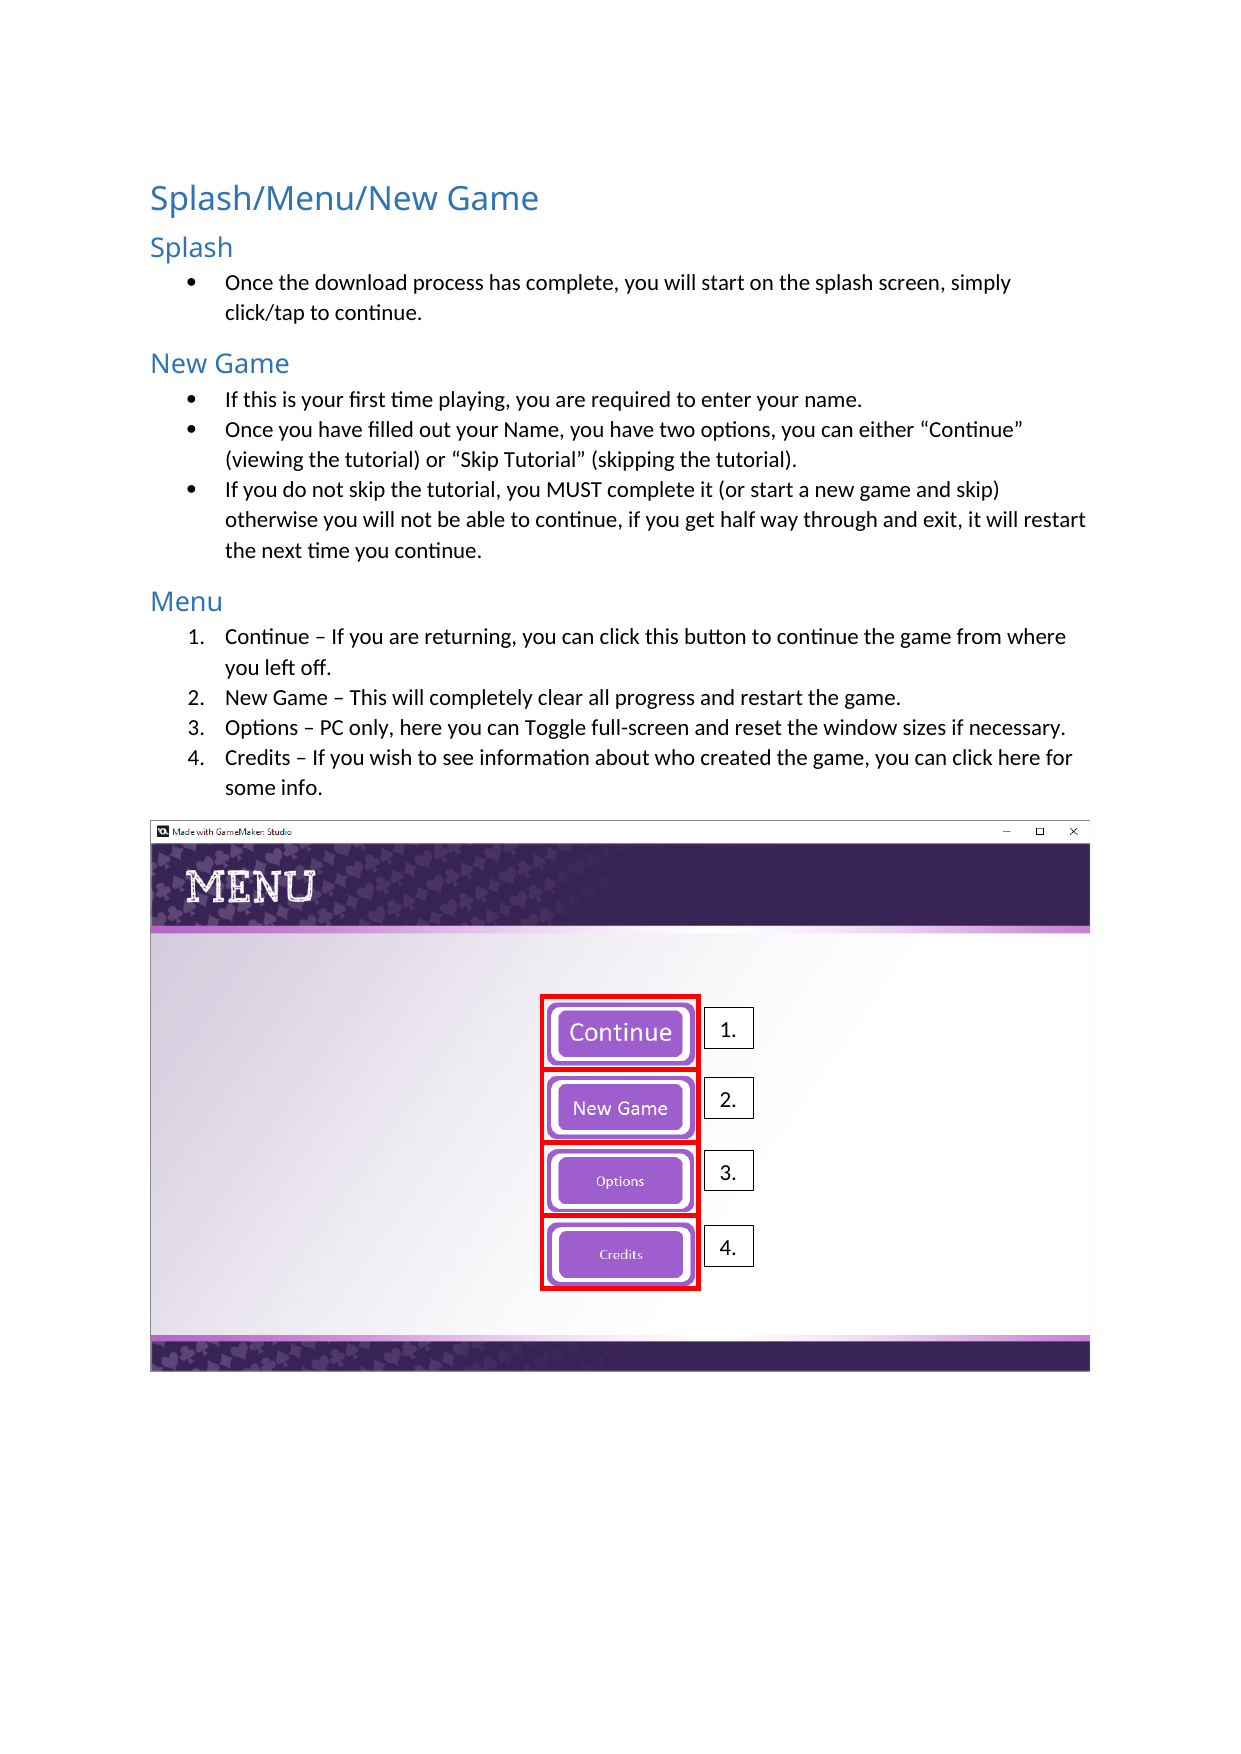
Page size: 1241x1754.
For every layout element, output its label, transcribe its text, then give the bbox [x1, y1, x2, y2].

subtitle Menu [150, 583, 1090, 619]
subtitle Splash [150, 228, 1090, 265]
list Options – PC only, here you can Toggle full-screen and reset the window sizes if necessary. [187, 713, 1090, 741]
list If you do not skip the tutorial, you MUST complete it (or start a new game and skip) otherwise you will not be able to continue, if you get half way through and exit, it will restart the next time you continue. [187, 475, 1090, 564]
list Credits – If you wish to see information about who created the game, you can click here for some info. [187, 743, 1090, 802]
list Once the download process has complete, you will start on the splash screen, simply click/tap to continue. [187, 268, 1090, 326]
list Continue – If you are returning, you can click this button to continue the game from where you left off. [187, 622, 1090, 681]
list New Game – This will completely clear all progress and restart the game. [187, 683, 1090, 711]
picture [150, 820, 1091, 1372]
subtitle New Game [150, 345, 1090, 382]
list If this is your first time playing, you are required to enter your name. [187, 385, 1090, 413]
subtitle Splash/Menu/New Game [150, 175, 1090, 220]
list Once you have filled out your Name, you have two options, you can either “Continue” (viewing the tutorial) or “Skip Tutorial” (skipping the tutorial). [187, 415, 1090, 473]
